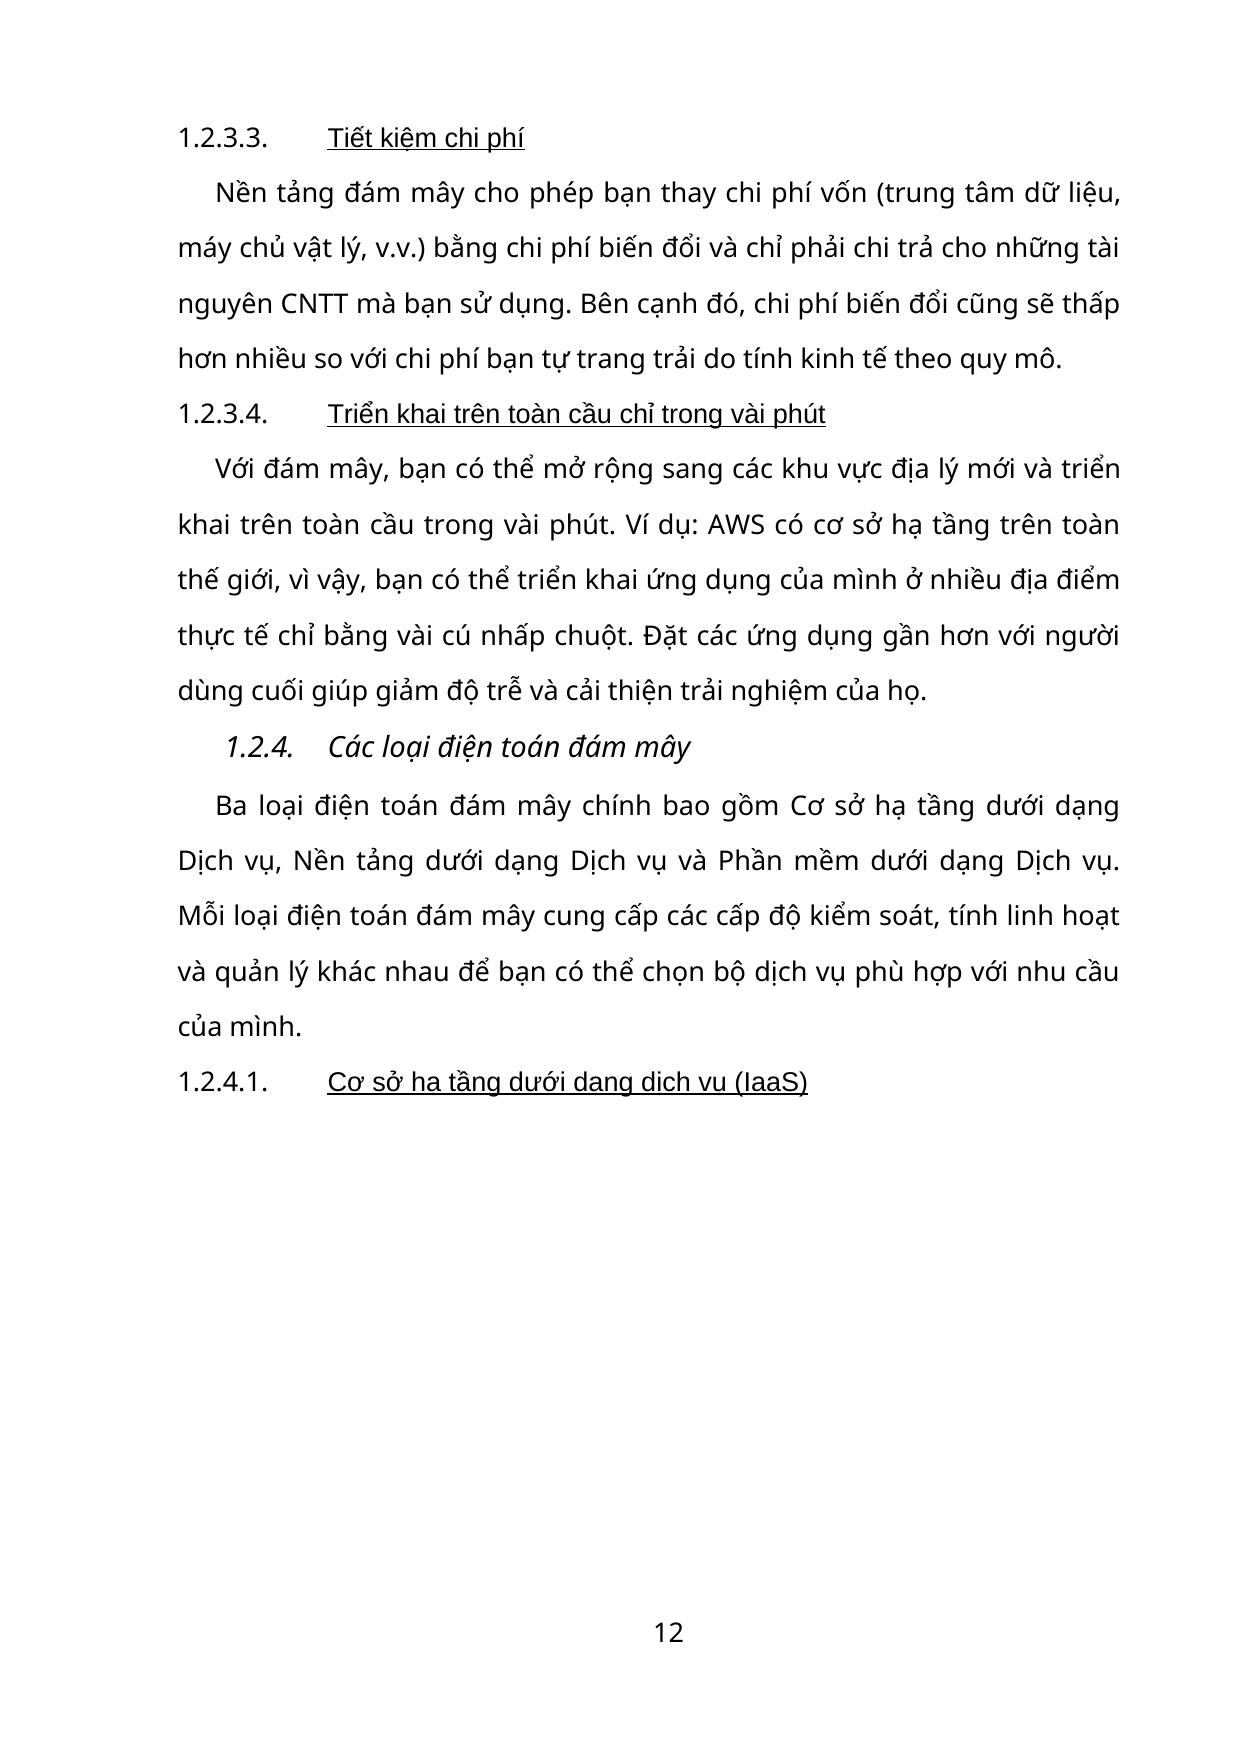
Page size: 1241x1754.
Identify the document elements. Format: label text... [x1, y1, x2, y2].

text Với đám mây, bạn có thể mở rộng sang các khu vực địa lý mới và triển khai trên toàn cầu trong vài phút. Ví dụ: AWS có cơ sở hạ tầng trên toàn thế giới, vì vậy, bạn có thể triển khai ứng dụng của mình ở nhiều địa điểm thực tế chỉ bằng vài cú nhấp chuột. Đặt các ứng dụng gần hơn với người dùng cuối giúp giảm độ trễ và cải thiện trải nghiệm của họ. [177, 450, 1122, 708]
subtitle Các loại điện toán đám mây [224, 727, 1122, 766]
text Ba loại điện toán đám mây chính bao gồm Cơ sở hạ tầng dưới dạng Dịch vụ, Nền tảng dưới dạng Dịch vụ và Phần mềm dưới dạng Dịch vụ. Mỗi loại điện toán đám mây cung cấp các cấp độ kiểm soát, tính linh hoạt và quản lý khác nhau để bạn có thể chọn bộ dịch vụ phù hợp với nhu cầu của mình. [177, 786, 1122, 1044]
text Nền tảng đám mây cho phép bạn thay chi phí vốn (trung tâm dữ liệu, máy chủ vật lý, v.v.) bằng chi phí biến đổi và chỉ phải chi trả cho những tài nguyên CNTT mà bạn sử dụng. Bên cạnh đó, chi phí biến đổi cũng sẽ thấp hơn nhiều so với chi phí bạn tự trang trải do tính kinh tế theo quy mô. [177, 173, 1122, 376]
